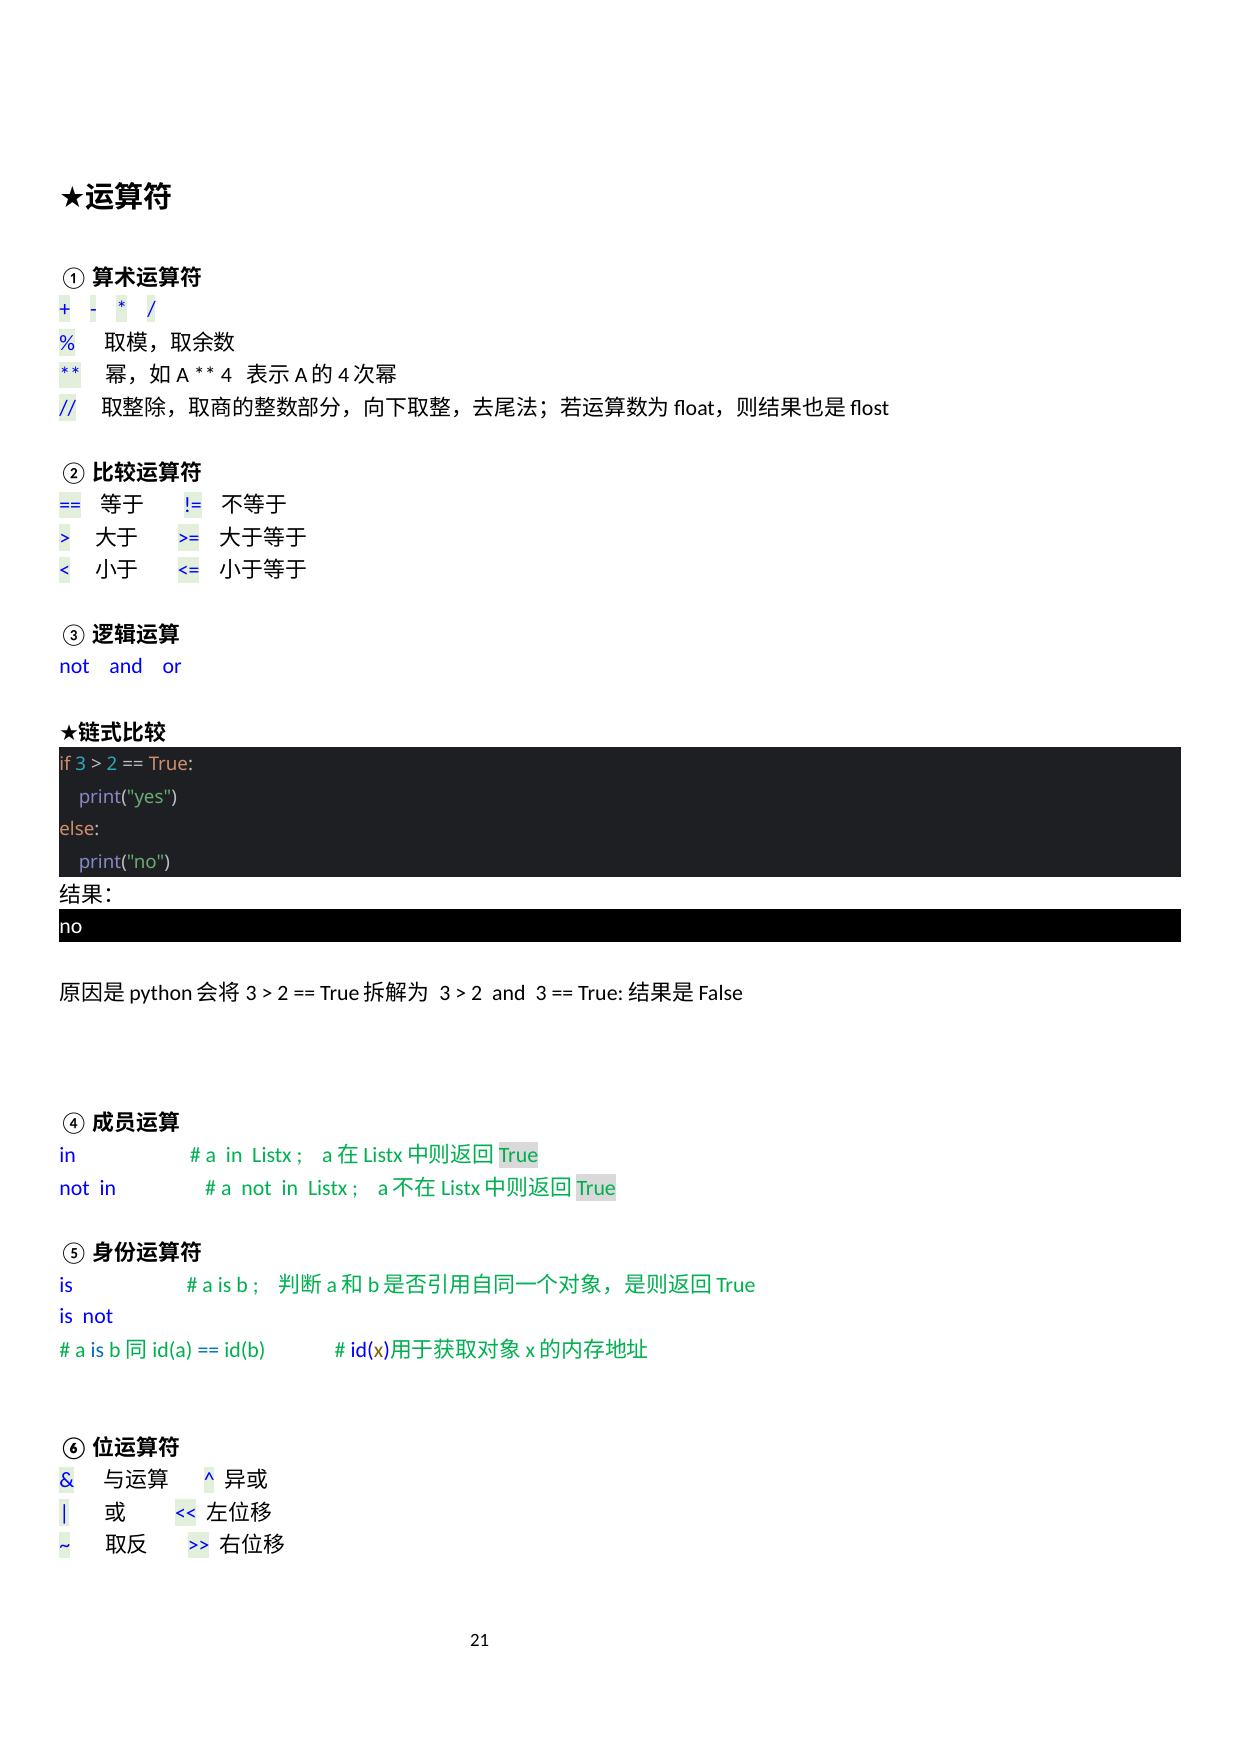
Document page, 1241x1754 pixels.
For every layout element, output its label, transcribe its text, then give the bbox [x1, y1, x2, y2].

text & 与运算 ^ 异或 [59, 1462, 1181, 1494]
text 结果： [59, 877, 1181, 909]
text ~ 取反 >> 右位移 [59, 1527, 1181, 1559]
text if 3 > 2 == True: print("yes") else: print("no") [59, 747, 1181, 877]
text is not [59, 1299, 1181, 1332]
text ④成员运算 [59, 1104, 1181, 1137]
text // 取整除，取商的整数部分，向下取整，去尾法；若运算数为float，则结果也是flost [59, 389, 1181, 422]
text not and or [59, 649, 1181, 682]
text ⑤身份运算符 [59, 1234, 1181, 1267]
text # a is b 同 id(a) == id(b) # id(x)用于获取对象x的内存地址 [59, 1332, 1181, 1364]
text ★运算符 [59, 162, 1181, 227]
text 原因是python会将 3 > 2 == True拆解为 3 > 2 and 3 == True: 结果是False [59, 974, 1181, 1007]
text < 小于 <= 小于等于 [59, 552, 1181, 584]
text no [59, 909, 1181, 942]
text == 等于 != 不等于 [59, 487, 1181, 519]
text not in # a not in Listx ; a不在Listx中则返回True [59, 1169, 1181, 1202]
text ③逻辑运算 [59, 617, 1181, 649]
text is # a is b ; 判断a和b是否引用自同一个对象，是则返回True [59, 1267, 1181, 1299]
text % 取模，取余数 [59, 324, 1181, 357]
text ** 幂，如 A ** 4 表示A的4次幂 [59, 357, 1181, 389]
text | 或 << 左位移 [59, 1494, 1181, 1527]
text ②比较运算符 [59, 454, 1181, 487]
text in # a in Listx ; a在Listx中则返回True [59, 1137, 1181, 1169]
text ★链式比较 [59, 714, 1181, 747]
text > 大于 >= 大于等于 [59, 519, 1181, 552]
text ①算术运算符 [59, 259, 1181, 292]
text ⑥位运算符 [59, 1429, 1181, 1462]
text + - * / [59, 292, 1181, 324]
